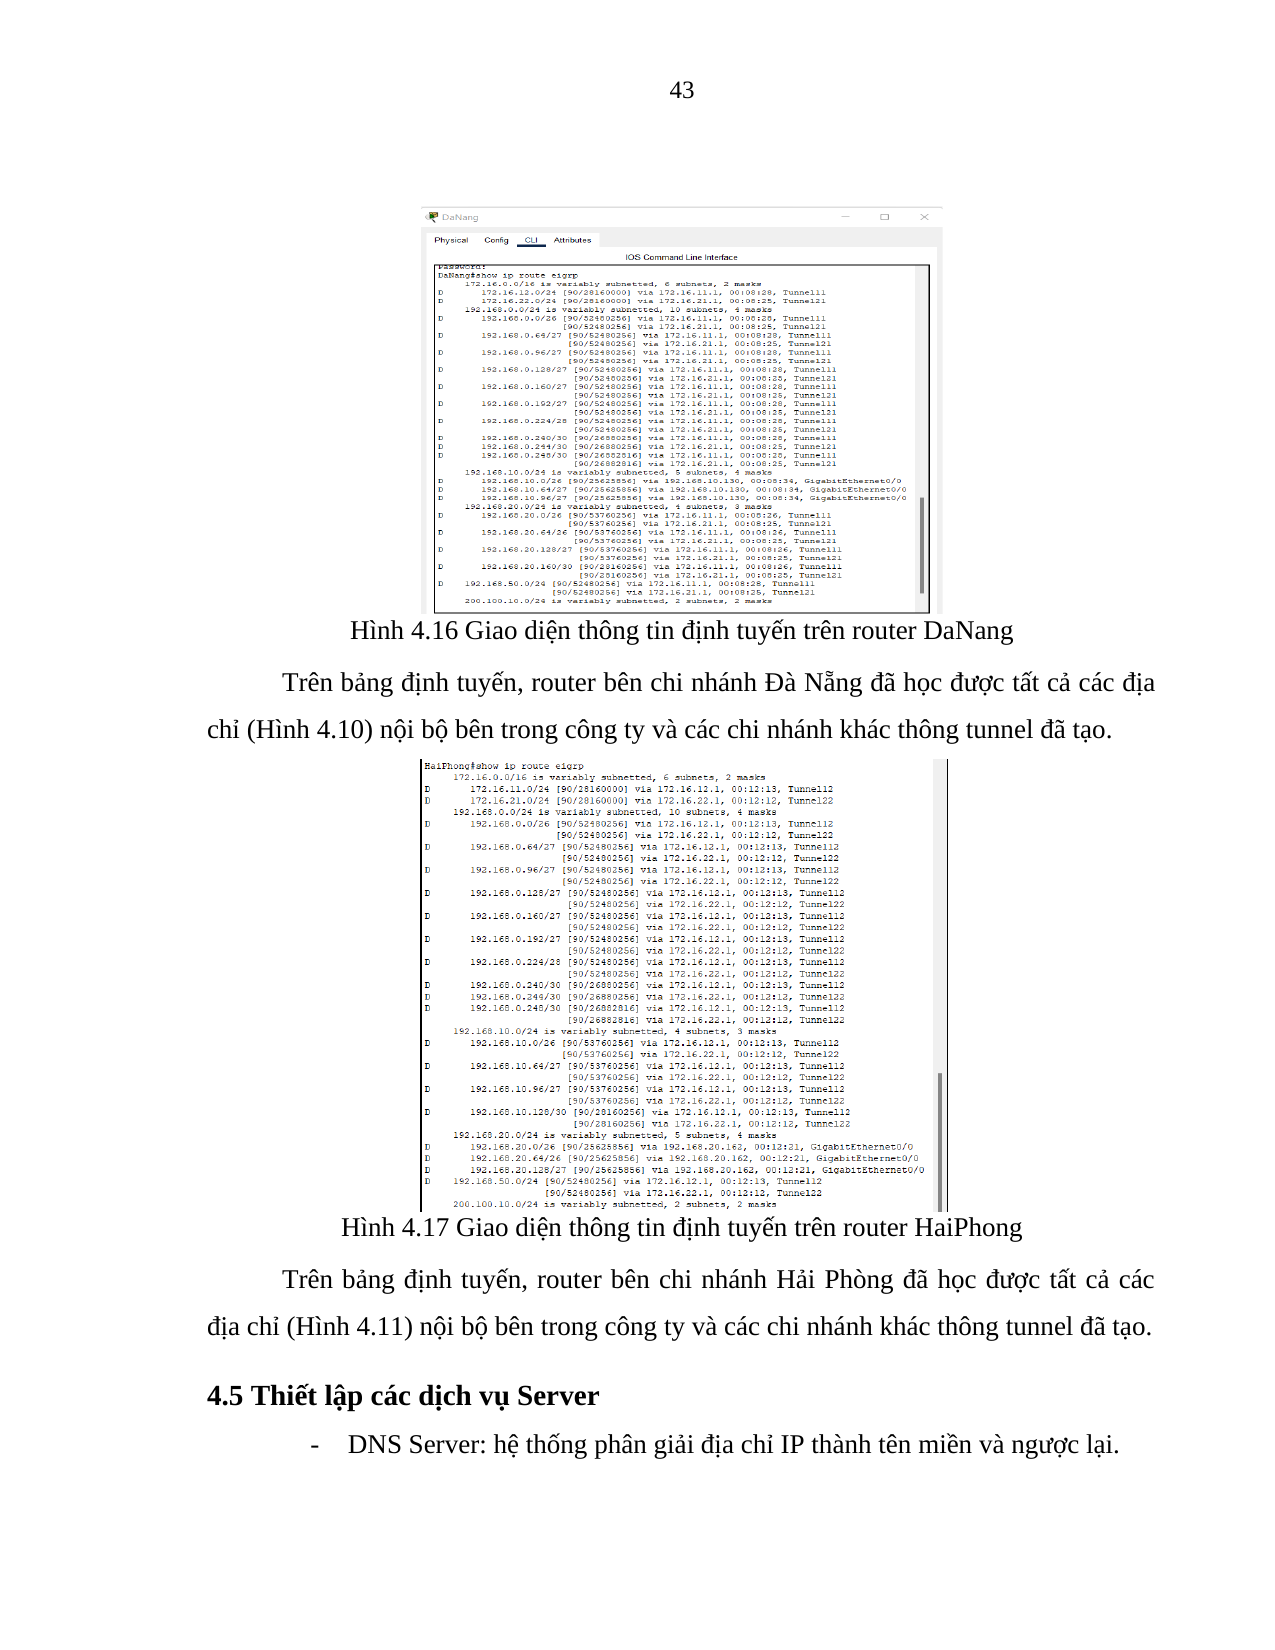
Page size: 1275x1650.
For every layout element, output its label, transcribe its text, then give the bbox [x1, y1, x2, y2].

picture [421, 206, 943, 614]
text Trên bảng định tuyến, router bên chi nhánh Đà Nẵng đã học được tất cả các địa chỉ (Hình 4.10) nội bộ bên trong công ty và các chi nhánh khác thông tunnel đã tạo. [207, 666, 1157, 744]
picture [415, 759, 949, 1212]
subtitle Thiết lập các dịch vụ Server [207, 1378, 1157, 1411]
text Trên bảng định tuyến, router bên chi nhánh Hải Phòng đã học được tất cả các địa chỉ (Hình 4.11) nội bộ bên trong công ty và các chi nhánh khác thông tunnel đã tạo. [207, 1263, 1157, 1341]
list DNS Server: hệ thống phân giải địa chỉ IP thành tên miền và ngược lại. [310, 1428, 1157, 1459]
